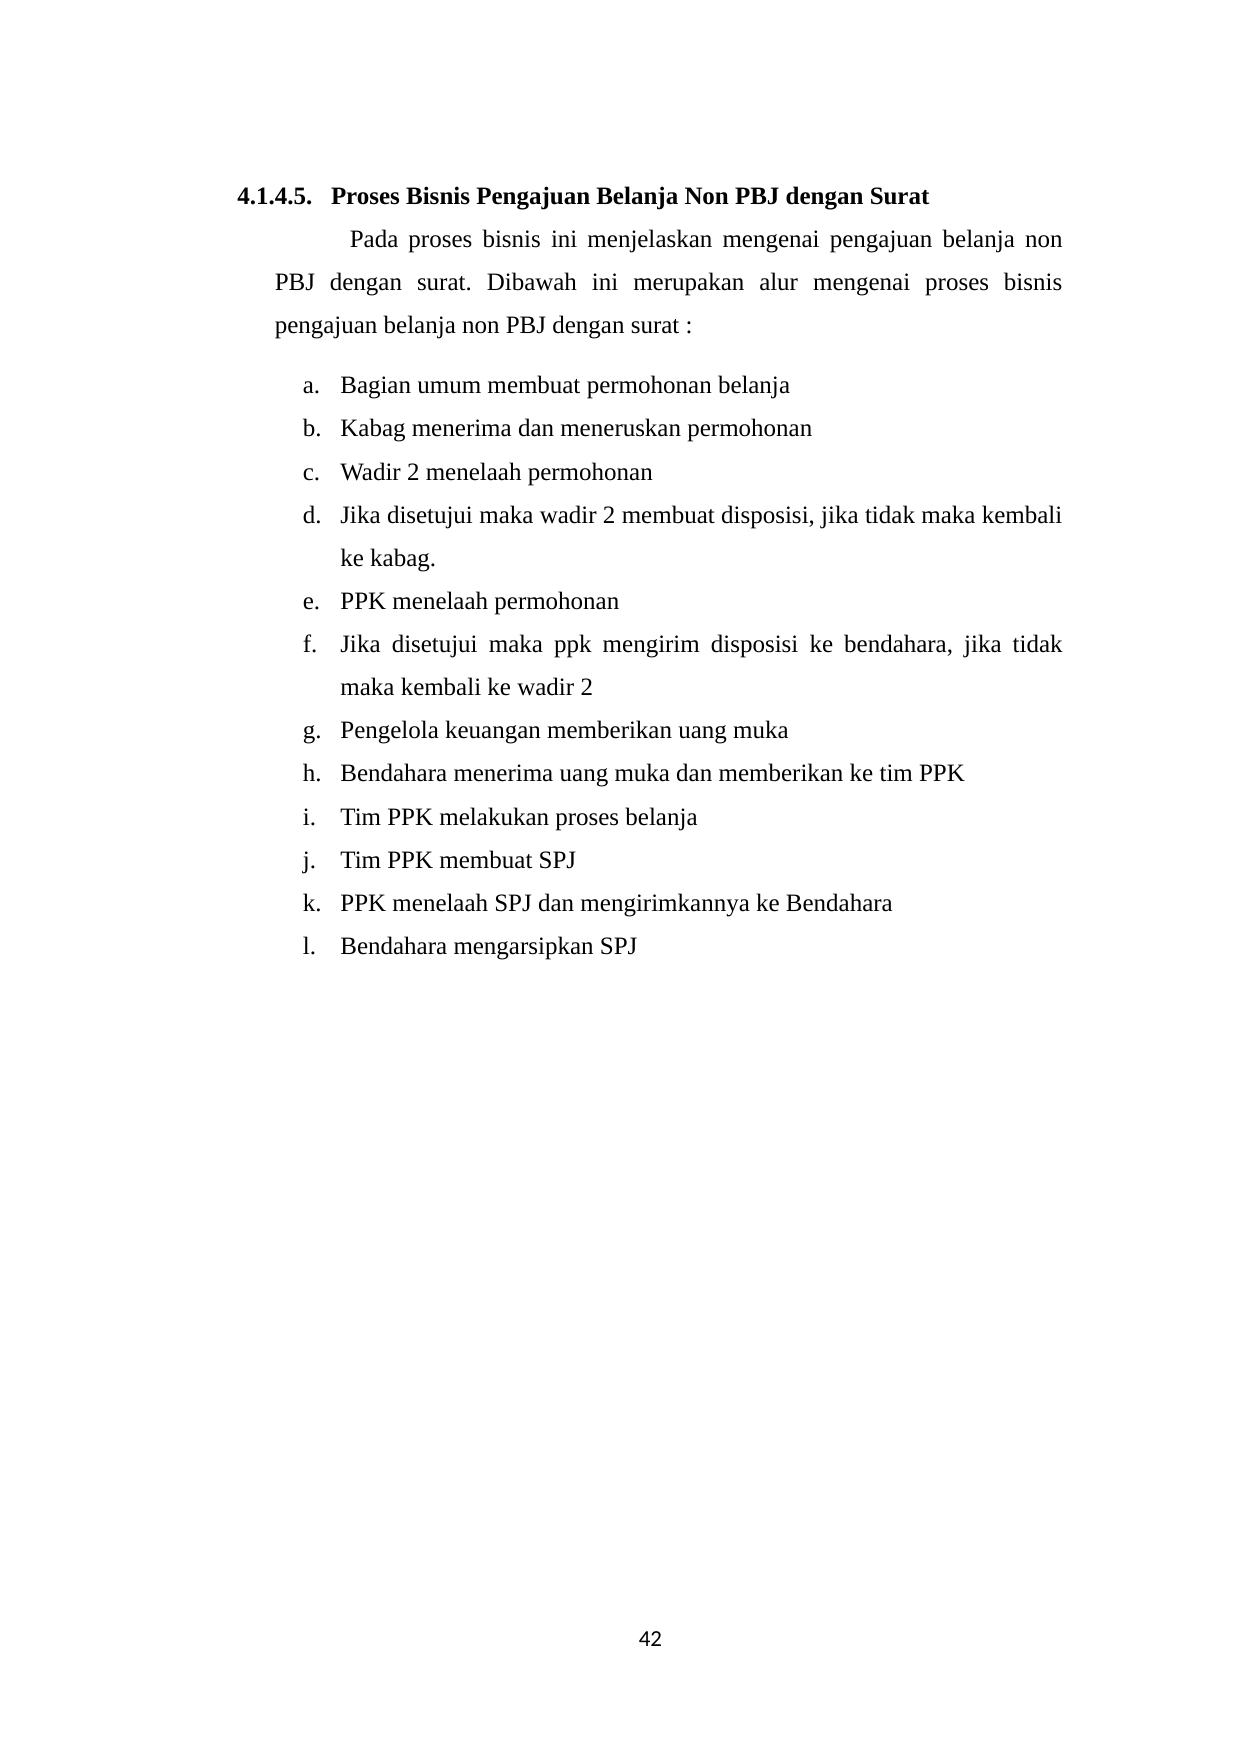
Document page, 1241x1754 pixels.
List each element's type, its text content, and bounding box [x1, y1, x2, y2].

list Jika disetujui maka ppk mengirim disposisi ke bendahara, jika tidak maka kembali ke wadir 2 [303, 629, 1063, 701]
list PPK menelaah permohonan [303, 586, 1063, 615]
list Kabag menerima dan meneruskan permohonan [303, 413, 1063, 442]
list Bagian umum membuat permohonan belanja [303, 370, 1063, 399]
list Tim PPK melakukan proses belanja [303, 802, 1063, 830]
list Bendahara menerima uang muka dan memberikan ke tim PPK [303, 758, 1063, 787]
list PPK menelaah SPJ dan mengirimkannya ke Bendahara [303, 888, 1063, 917]
list Pengelola keuangan memberikan uang muka [303, 715, 1063, 744]
subtitle Proses Bisnis Pengajuan Belanja Non PBJ dengan Surat [237, 181, 1063, 210]
list Tim PPK membuat SPJ [303, 845, 1063, 873]
list Wadir 2 menelaah permohonan [303, 457, 1063, 485]
text Pada proses bisnis ini menjelaskan mengenai pengajuan belanja non PBJ dengan surat. Dibawah ini merupakan alur mengenai proses bisnis pengajuan belanja non PBJ dengan surat : [274, 224, 1063, 339]
list Jika disetujui maka wadir 2 membuat disposisi, jika tidak maka kembali ke kabag. [303, 500, 1063, 572]
list Bendahara mengarsipkan SPJ [303, 931, 1063, 960]
